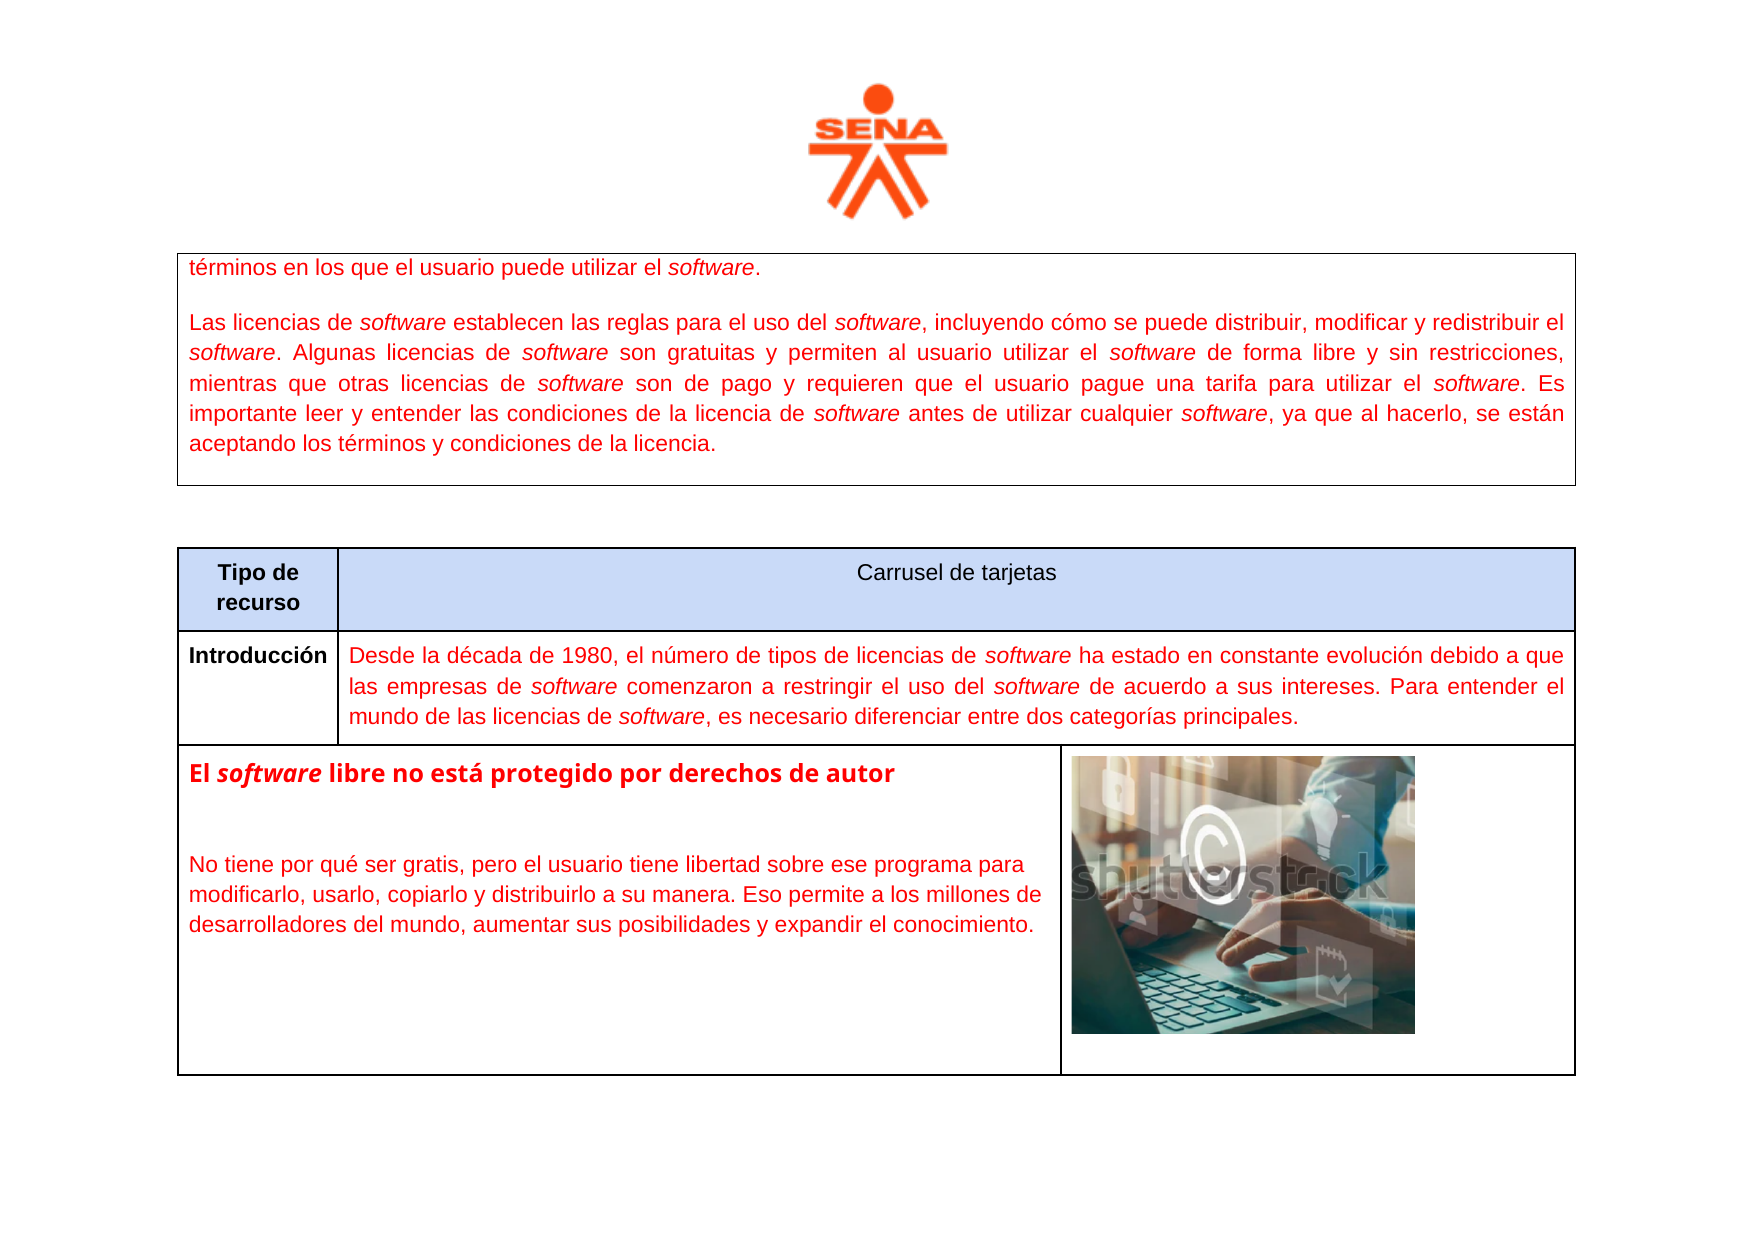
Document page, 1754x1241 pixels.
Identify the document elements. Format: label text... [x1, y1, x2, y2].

table_cell Desde la década de 1980, el número de tipos de licencias de software ha estado en constante evolución debido a que las empresas de software comenzaron a restringir el uso del software de acuerdo a sus intereses. Para entender el mundo de las licencias de software, es necesario diferenciar entre dos categorías principales. [339, 632, 1574, 743]
table_cell El software libre no está protegido por derechos de autor No tiene por qué ser gratis, pero el usuario tiene libertad sobre ese programa para modificarlo, usarlo, copiarlo y distribuirlo a su manera. Eso permite a los millones de desarrolladores del mundo, aumentar sus posibilidades y expandir el conocimiento. [179, 746, 1060, 1074]
table_header Carrusel de tarjetas [339, 549, 1574, 630]
picture [1071, 756, 1415, 1034]
table_cell Introducción [179, 632, 337, 743]
table_cell [1062, 746, 1574, 1074]
table_header Tipo de recurso [179, 549, 337, 630]
picture [796, 75, 958, 227]
